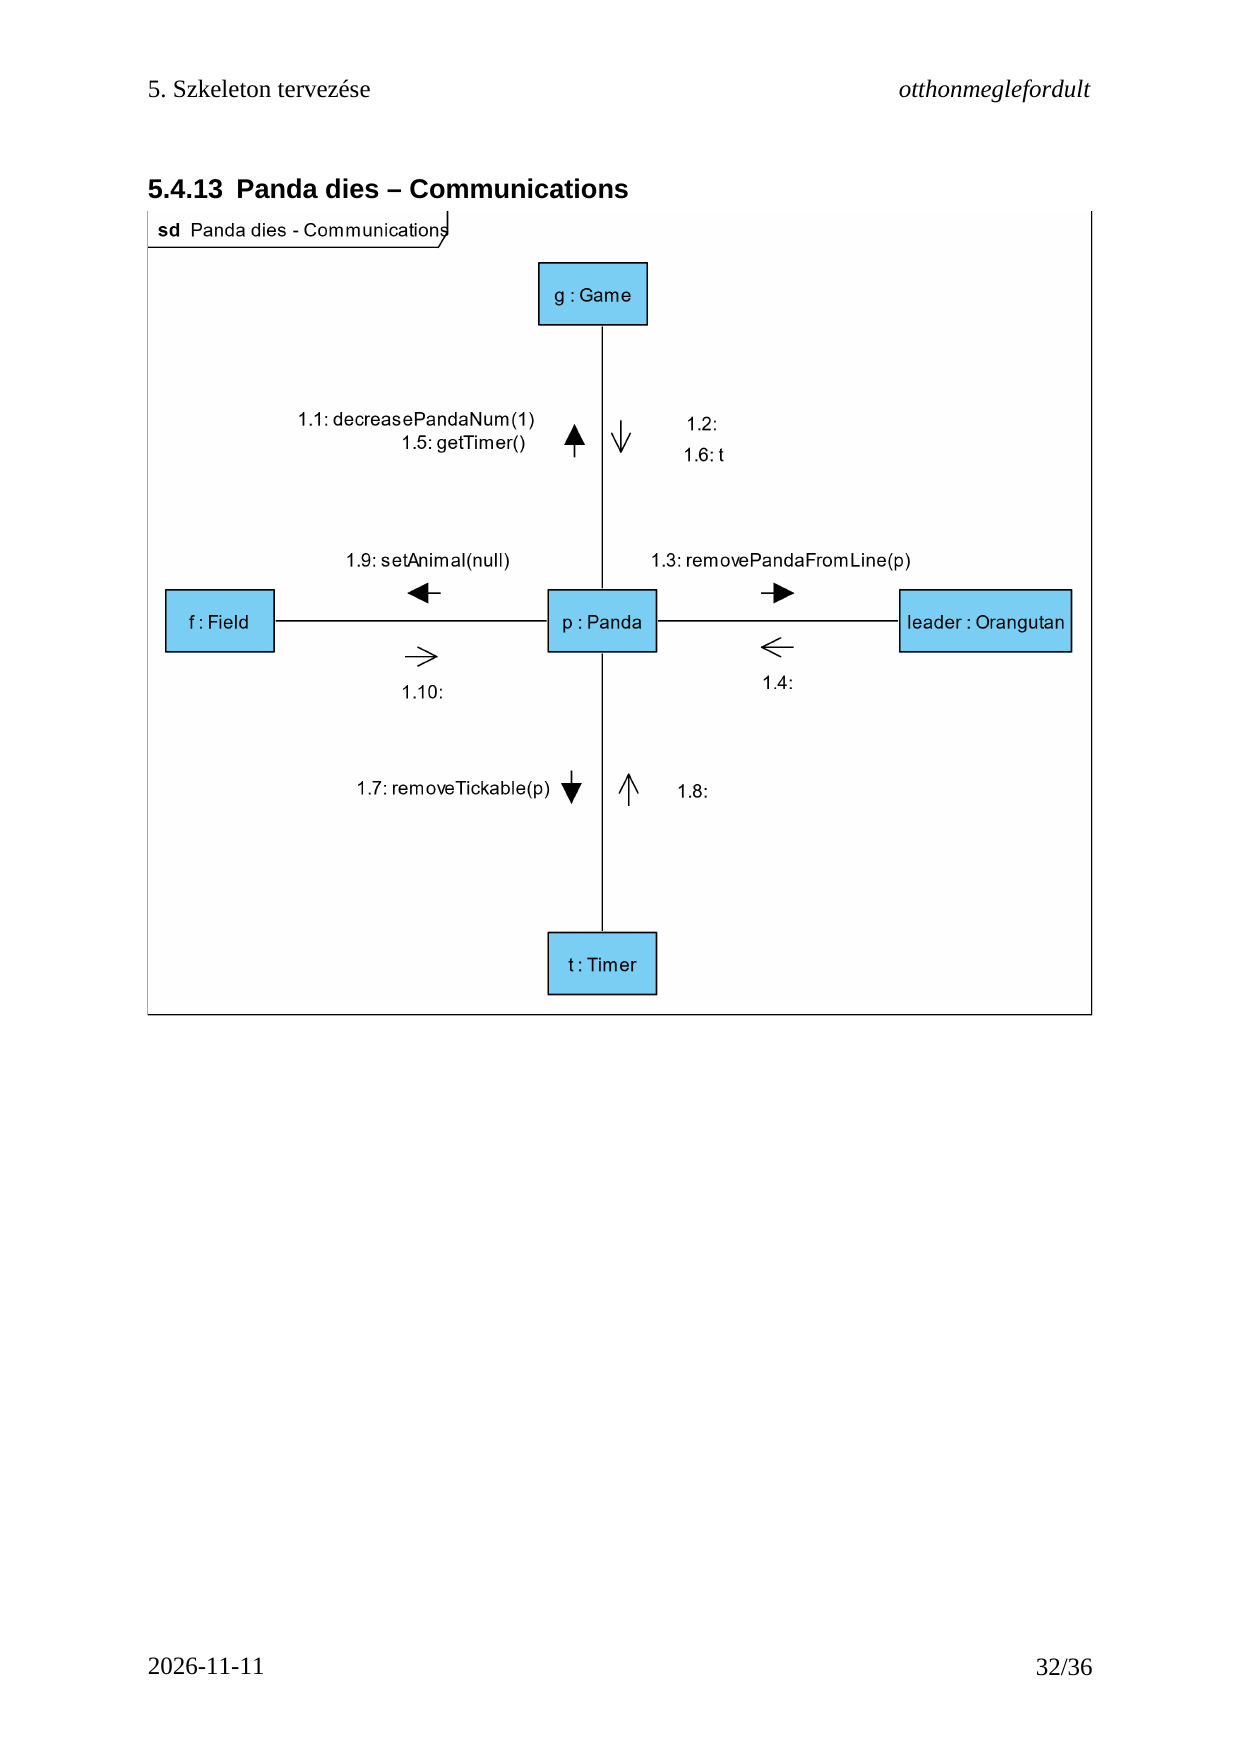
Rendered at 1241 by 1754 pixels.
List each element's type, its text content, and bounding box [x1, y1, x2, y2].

picture [147, 211, 1093, 1016]
subtitle Panda dies – Communications [148, 173, 1093, 204]
